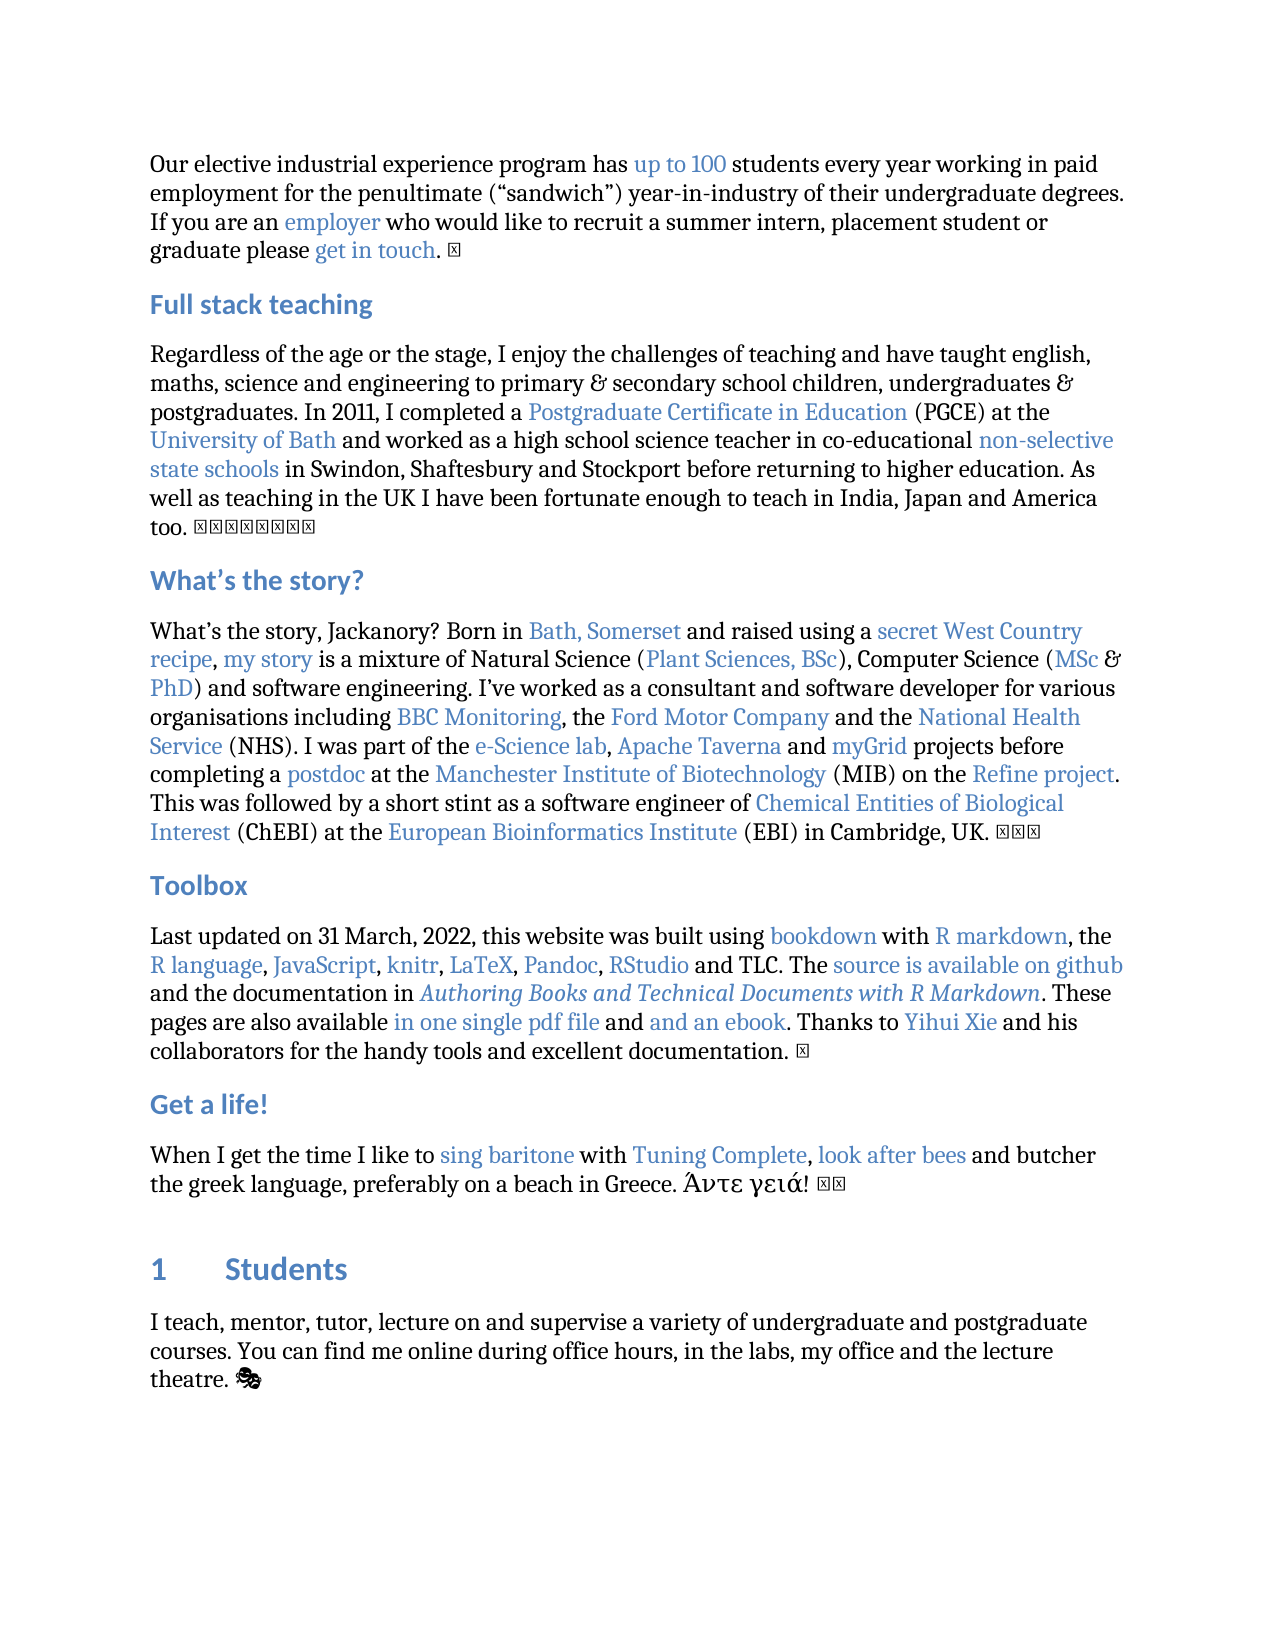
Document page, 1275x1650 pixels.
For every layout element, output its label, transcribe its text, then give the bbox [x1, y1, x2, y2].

text Last updated on 31 March, 2022, this website was built using bookdown with R markdown, the R language, JavaScript, knitr, LaTeX, Pandoc, RStudio and TLC. The source is available on github and the documentation in Authoring Books and Technical Documents with R Markdown. These pages are also available in one single pdf file and and an ebook. Thanks to Yihui Xie and his collaborators for the handy tools and excellent documentation. 🙏 [150, 922, 1125, 1066]
text I teach, mentor, tutor, lecture on and supervise a variety of undergraduate and postgraduate courses. You can find me online during office hours, in the labs, my office and the lecture theatre. 🎭 [150, 1308, 1125, 1394]
subtitle Full stack teaching [150, 286, 1125, 321]
text Our elective industrial experience program has up to 100 students every year working in paid employment for the penultimate (“sandwich”) year-in-industry of their undergraduate degrees. If you are an employer who would like to recruit a summer intern, placement student or graduate please get in touch. 🐝 [150, 150, 1125, 265]
subtitle What’s the story? [150, 562, 1125, 598]
text When I get the time I like to sing baritone with Tuning Complete, look after bees and butcher the greek language, preferably on a beach in Greece. Άντε γειά! 🏖️🇬🇷 [150, 1141, 1125, 1198]
subtitle 1 Students [150, 1248, 1125, 1289]
subtitle Toolbox [150, 867, 1125, 903]
text What’s the story, Jackanory? Born in Bath, Somerset and raised using a secret West Country recipe, my story is a mixture of Natural Science (Plant Sciences, BSc), Computer Science (MSc & PhD) and software engineering. I’ve worked as a consultant and software developer for various organisations including BBC Monitoring, the Ford Motor Company and the National Health Service (NHS). I was part of the e-Science lab, Apache Taverna and myGrid projects before completing a postdoc at the Manchester Institute of Biotechnology (MIB) on the Refine project. This was followed by a short stint as a software engineer of Chemical Entities of Biological Interest (ChEBI) at the European Bioinformatics Institute (EBI) in Cambridge, UK. 🧬🇪🇺 [150, 617, 1125, 847]
text Regardless of the age or the stage, I enjoy the challenges of teaching and have taught english, maths, science and engineering to primary & secondary school children, undergraduates & postgraduates. In 2011, I completed a Postgraduate Certificate in Education (PGCE) at the University of Bath and worked as a high school science teacher in co-educational non-selective state schools in Swindon, Shaftesbury and Stockport before returning to higher education. As well as teaching in the UK I have been fortunate enough to teach in India, Japan and America too. 🇬🇧🇮🇳🇯🇵🇺🇸 [150, 340, 1125, 541]
subtitle Get a life! [150, 1086, 1125, 1122]
